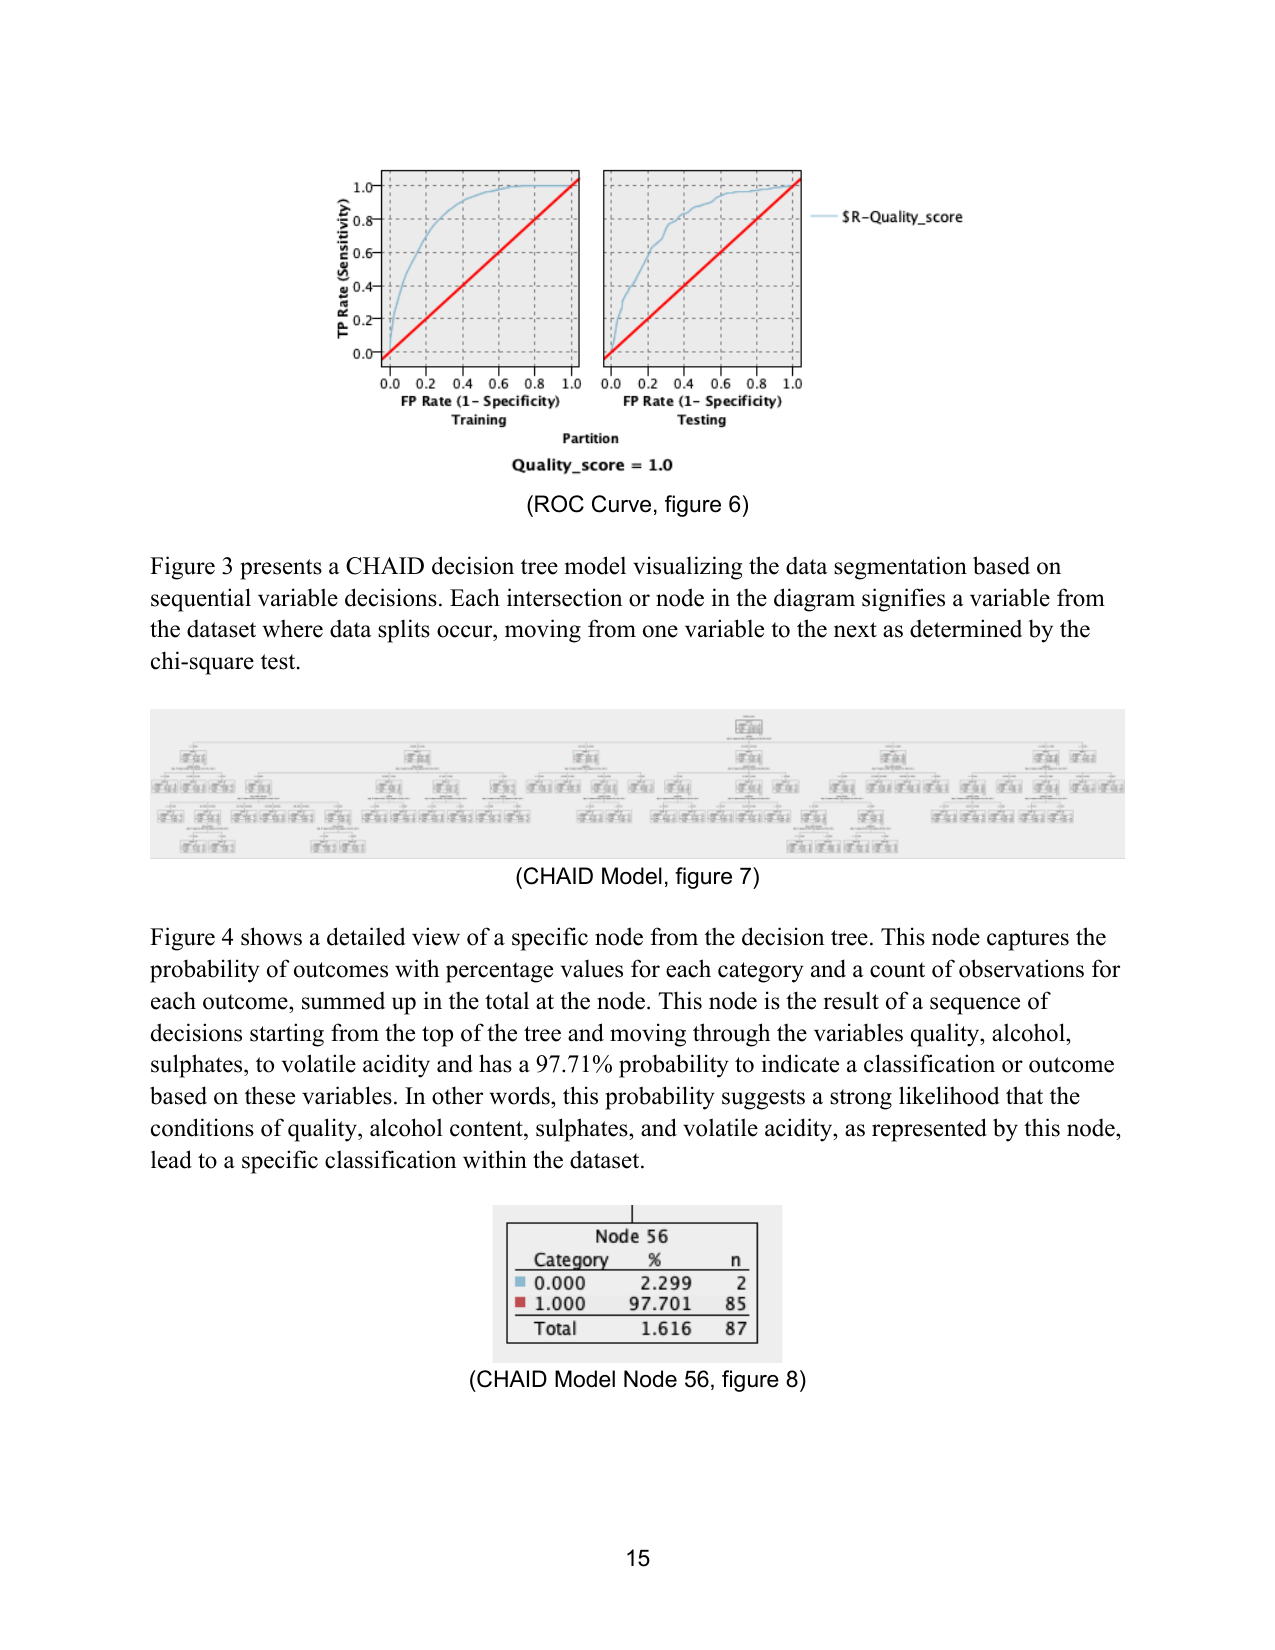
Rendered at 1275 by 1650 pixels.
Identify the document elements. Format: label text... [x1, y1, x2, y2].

text (CHAID Model, figure 7) [150, 863, 1125, 889]
text (ROC Curve, figure 6) [150, 491, 1125, 518]
text (CHAID Model Node 56, figure 8) [150, 1366, 1125, 1393]
text Figure 3 presents a CHAID decision tree model visualizing the data segmentation based on sequential variable decisions. Each intersection or node in the diagram signifies a variable from the dataset where data splits occur, moving from one variable to the next as determined by the chi-square test. [150, 552, 1125, 675]
text Figure 4 shows a detailed view of a specific node from the decision tree. This node captures the probability of outcomes with percentage values for each category and a count of observations for each outcome, summed up in the total at the node. This node is the result of a sequence of decisions starting from the top of the tree and moving through the variables quality, alcohol, sulphates, to volatile acidity and has a 97.71% probability to indicate a classification or outcome based on these variables. In other words, this probability suggests a strong likelihood that the conditions of quality, alcohol content, sulphates, and volatile acidity, as represented by this node, lead to a specific classification within the dataset. [150, 923, 1125, 1173]
picture [150, 709, 1125, 860]
picture [492, 1205, 783, 1363]
picture [307, 150, 974, 488]
